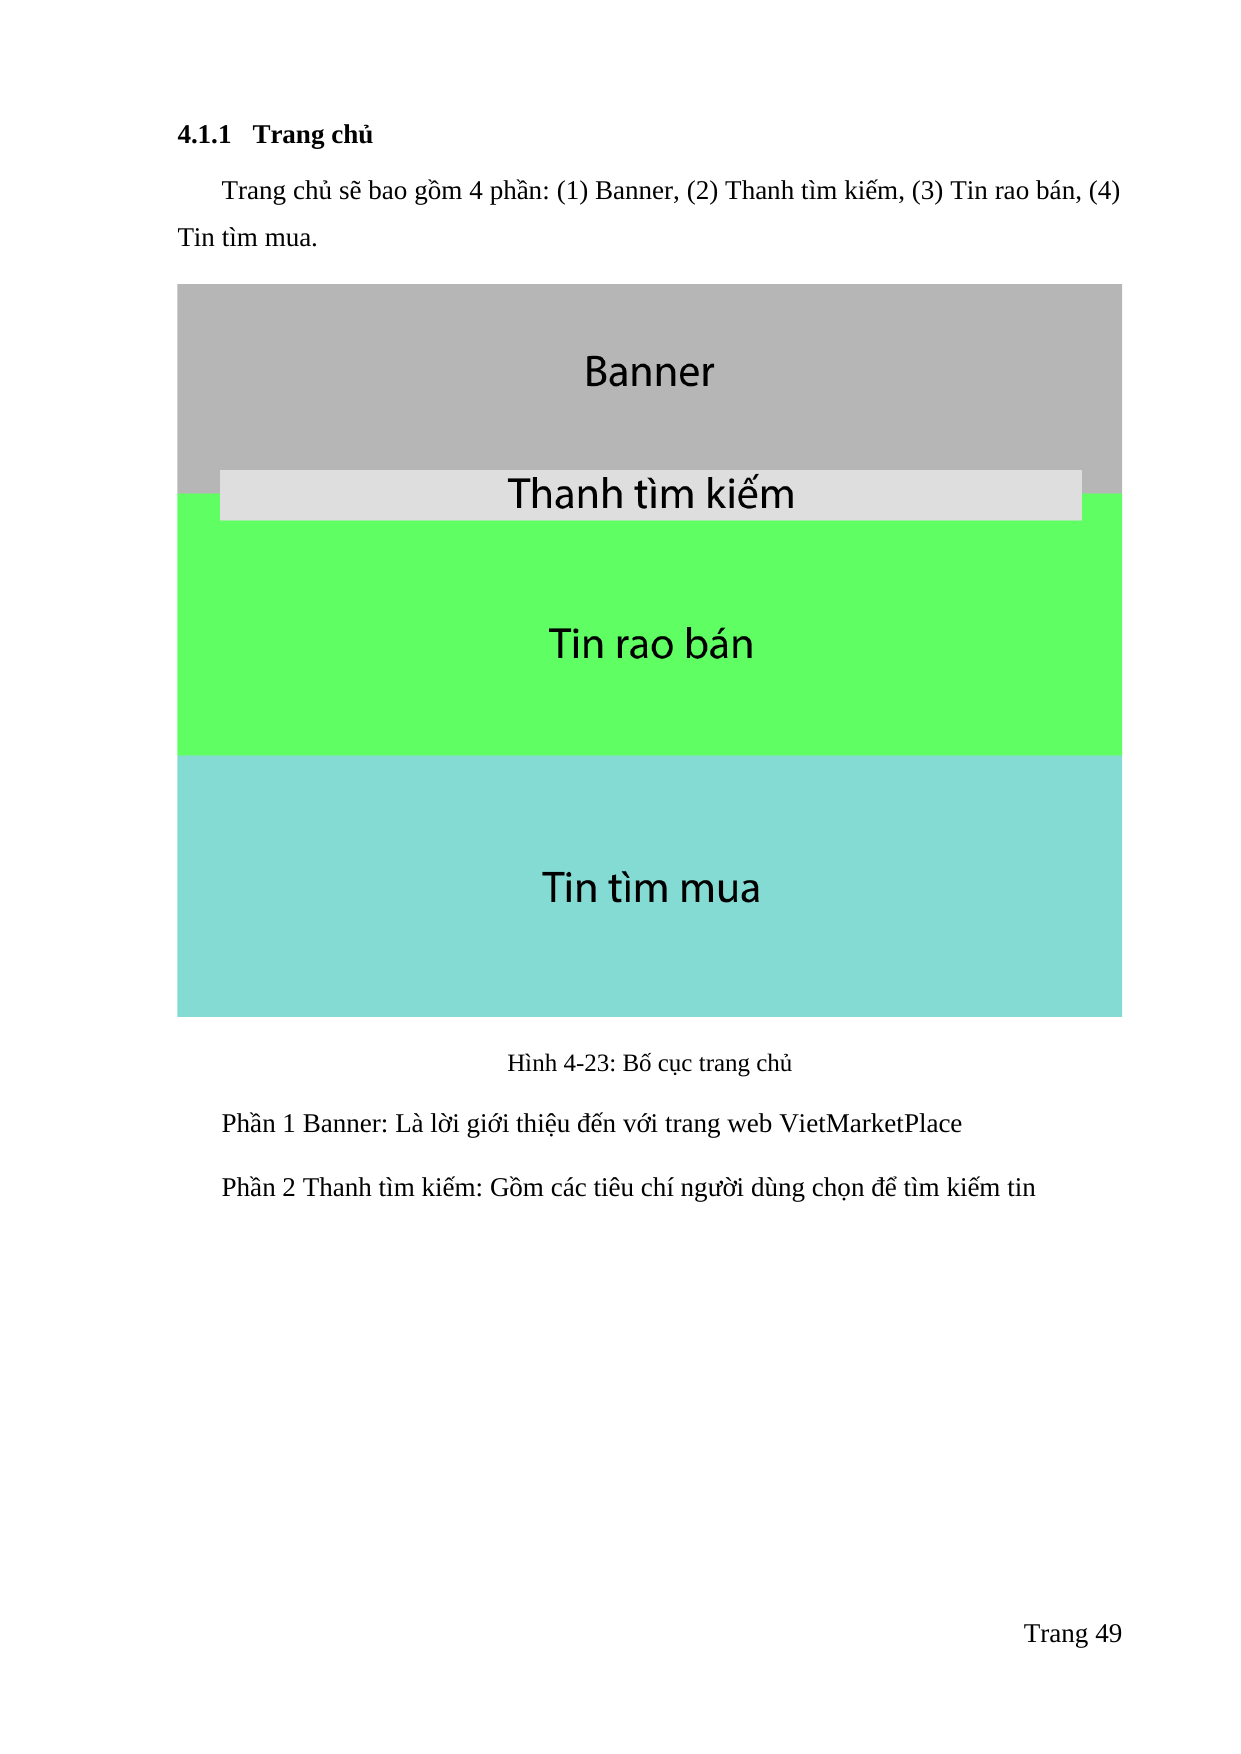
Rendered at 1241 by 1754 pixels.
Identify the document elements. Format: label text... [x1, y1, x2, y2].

text Phần 2 Thanh tìm kiếm: Gồm các tiêu chí người dùng chọn để tìm kiếm tin [177, 1171, 1122, 1202]
subtitle Trang chủ [177, 118, 1122, 149]
picture [177, 284, 1123, 1017]
text Phần 1 Banner: Là lời giới thiệu đến với trang web VietMarketPlace [177, 1107, 1122, 1138]
text Trang chủ sẽ bao gồm 4 phần: (1) Banner, (2) Thanh tìm kiếm, (3) Tin rao bán, (4) Tin tìm mua. [177, 174, 1122, 252]
